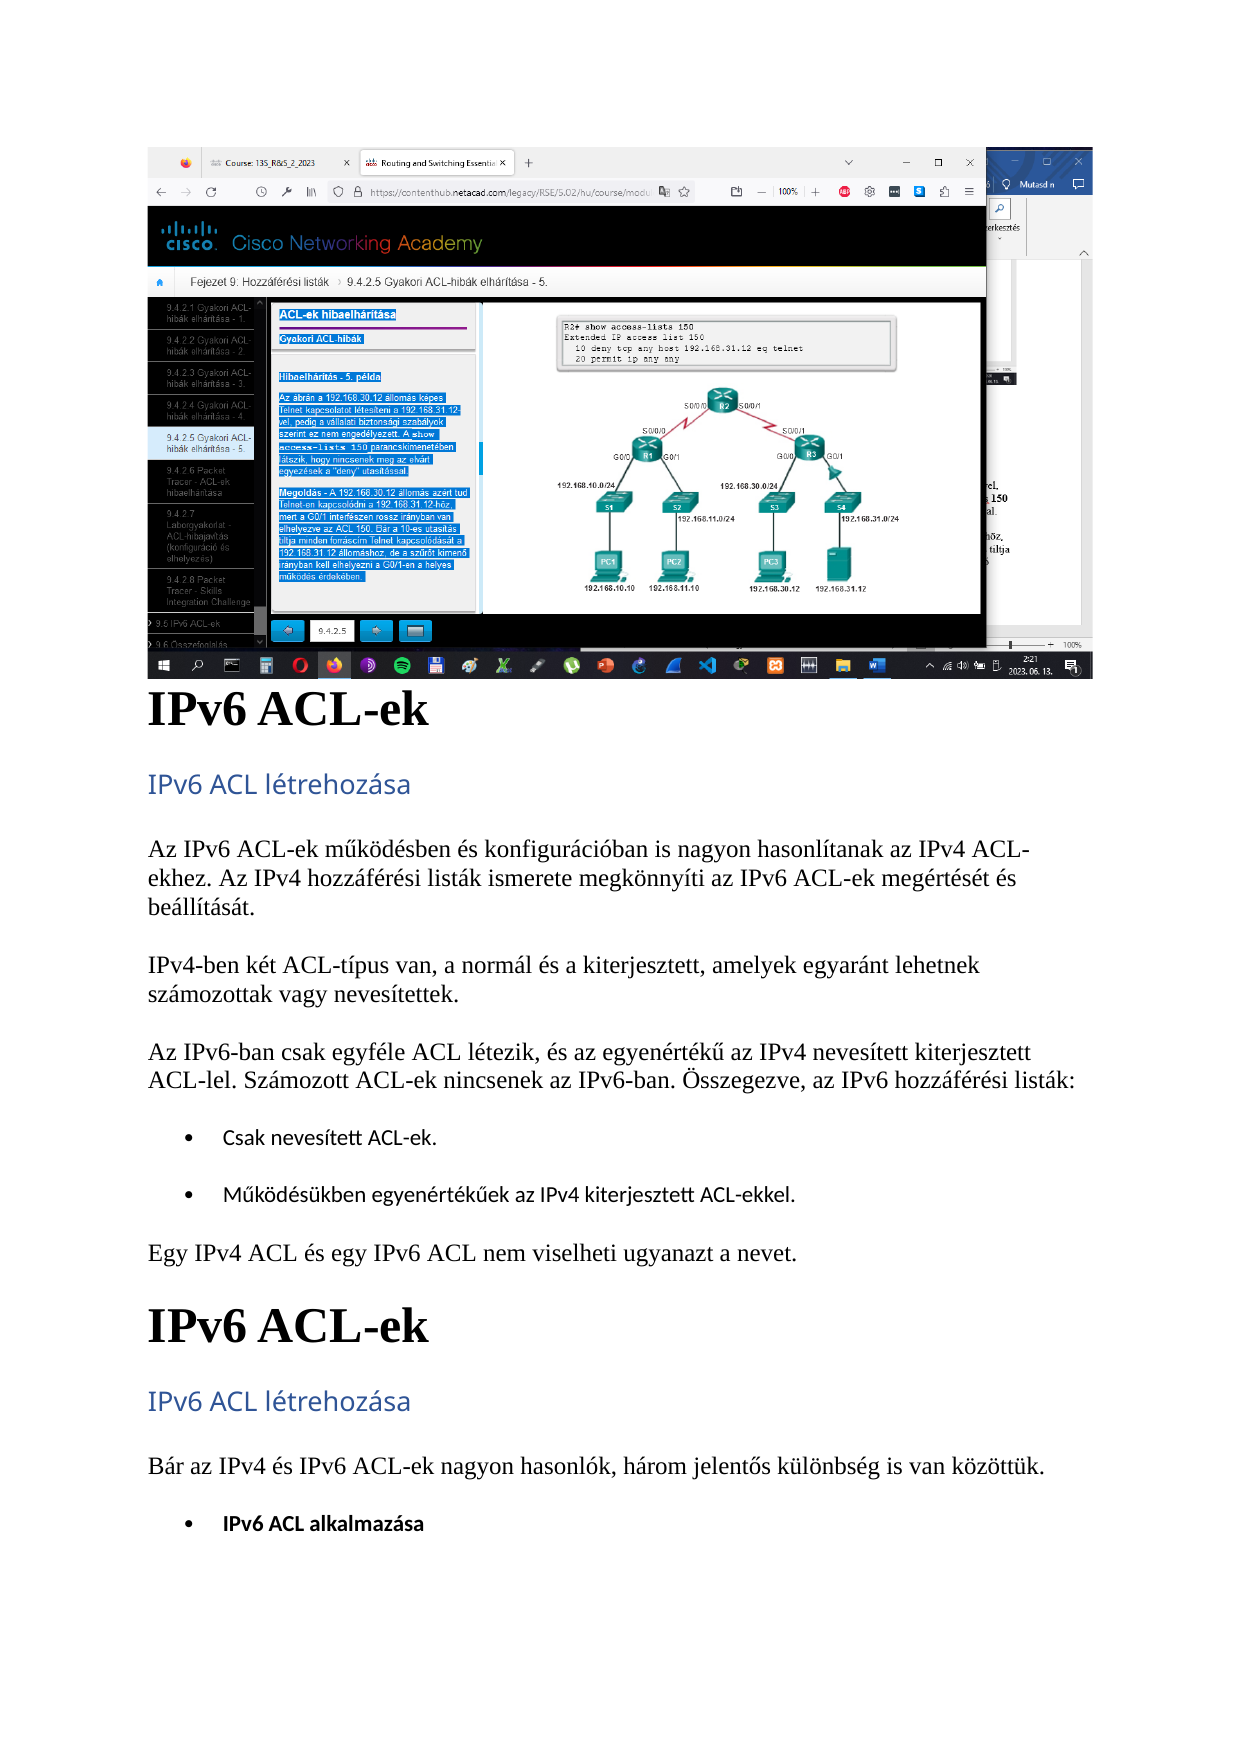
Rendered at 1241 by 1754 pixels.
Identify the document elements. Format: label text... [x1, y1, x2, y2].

list Működésükben egyenértékűek az IPv4 kiterjesztett ACL-ekkel. [185, 1181, 1093, 1208]
list IPv6 ACL alkalmazása [185, 1509, 1093, 1537]
text Az IPv6-ban csak egyféle ACL létezik, és az egyenértékű az IPv4 nevesített kiterjesztett ACL-lel. Számozott ACL-ek nincsenek az IPv6-ban. Összegezve, az IPv6 hozzáférési listák: [148, 1037, 1093, 1094]
subtitle IPv6 ACL létrehozása [148, 766, 1093, 802]
list Csak nevesített ACL-ek. [185, 1123, 1093, 1151]
subtitle IPv6 ACL-ek [148, 1296, 1093, 1353]
text IPv4-ben két ACL-típus van, a normál és a kiterjesztett, amelyek egyaránt lehetnek számozottak vagy nevesítettek. [148, 950, 1093, 1007]
text Bár az IPv4 és IPv6 ACL-ek nagyon hasonlók, három jelentős különbség is van közöttük. [148, 1451, 1093, 1480]
subtitle IPv6 ACL létrehozása [148, 1382, 1093, 1419]
text Egy IPv4 ACL és egy IPv6 ACL nem viselheti ugyanazt a nevet. [148, 1238, 1093, 1266]
subtitle IPv6 ACL-ek [148, 679, 1093, 736]
text Az IPv6 ACL-ek működésben és konfigurációban is nagyon hasonlítanak az IPv4 ACL-ekhez. Az IPv4 hozzáférési listák ismerete megkönnyíti az IPv6 ACL-ek megértését és beállítását. [148, 834, 1093, 921]
picture [147, 147, 1093, 679]
